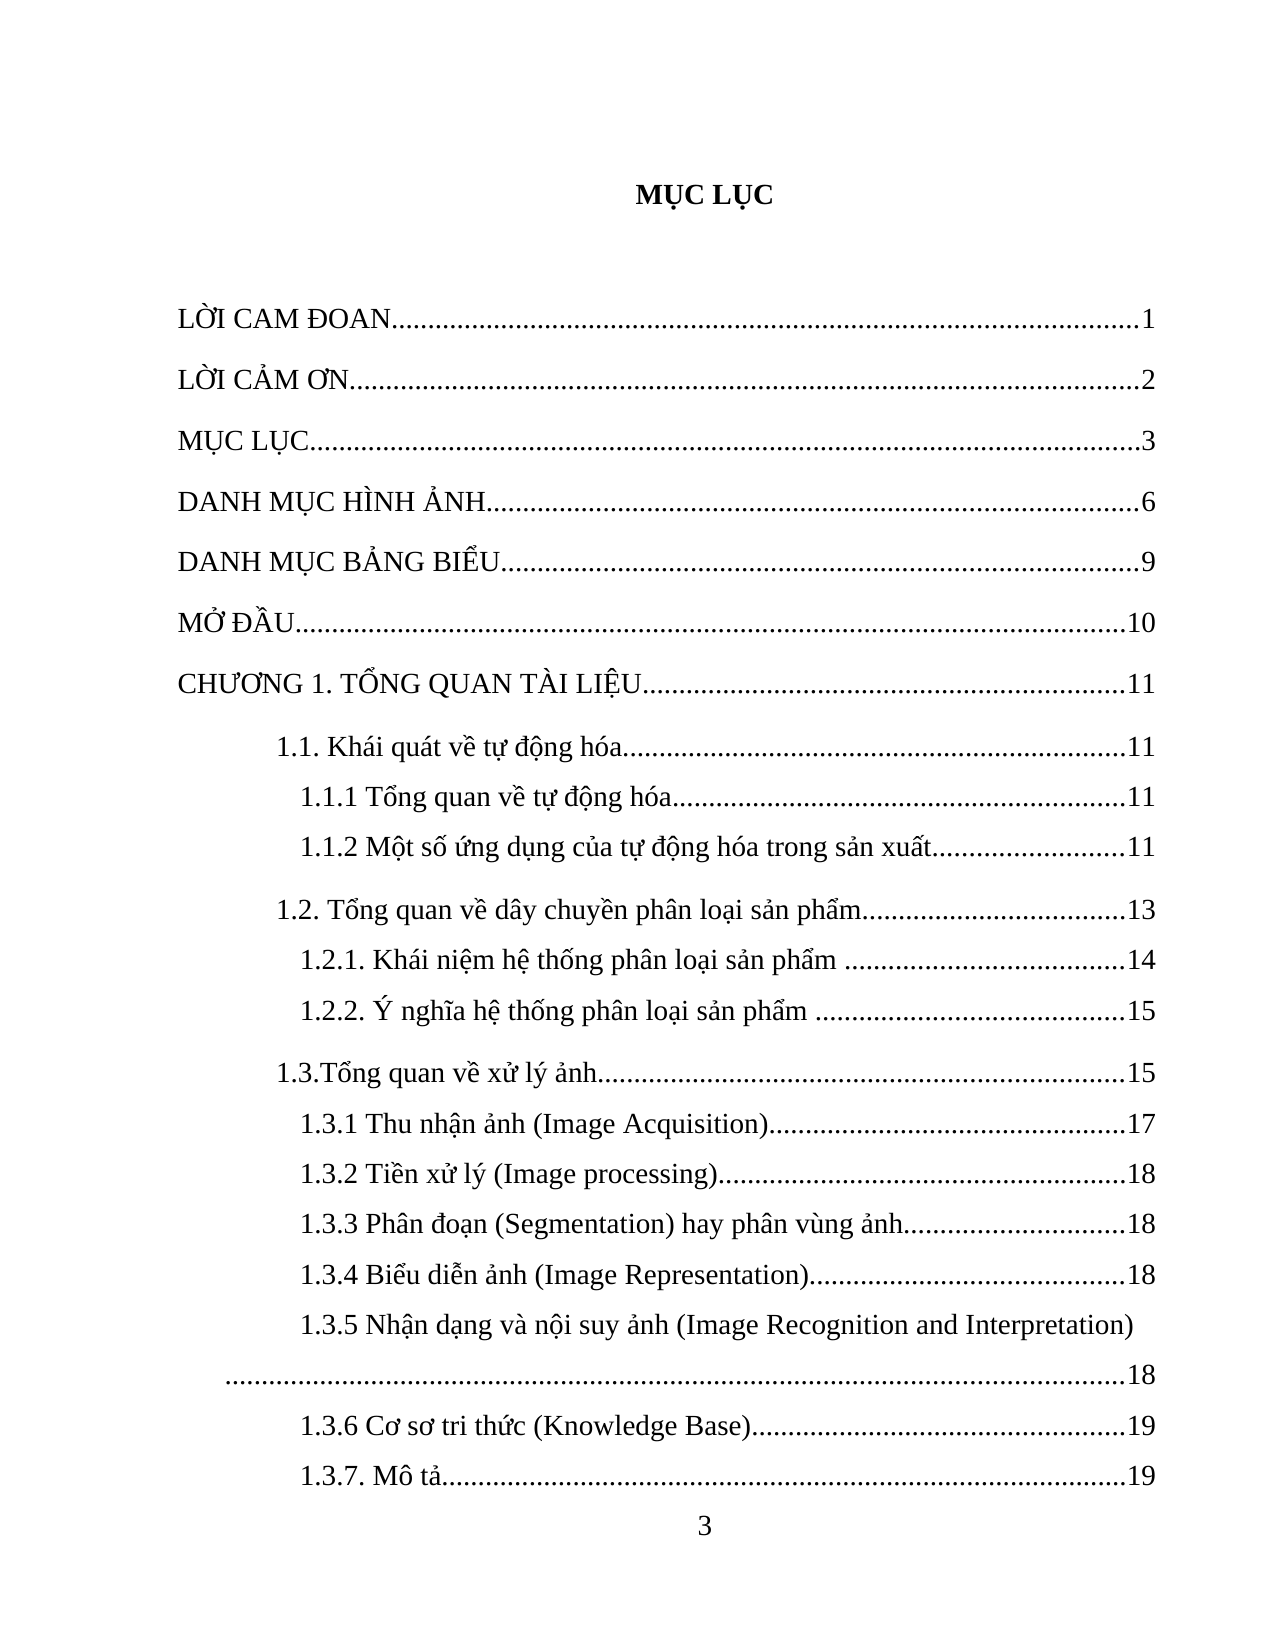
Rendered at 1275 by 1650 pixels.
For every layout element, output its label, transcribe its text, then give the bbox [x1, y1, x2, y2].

subtitle MỤC LỤC [177, 177, 1157, 211]
